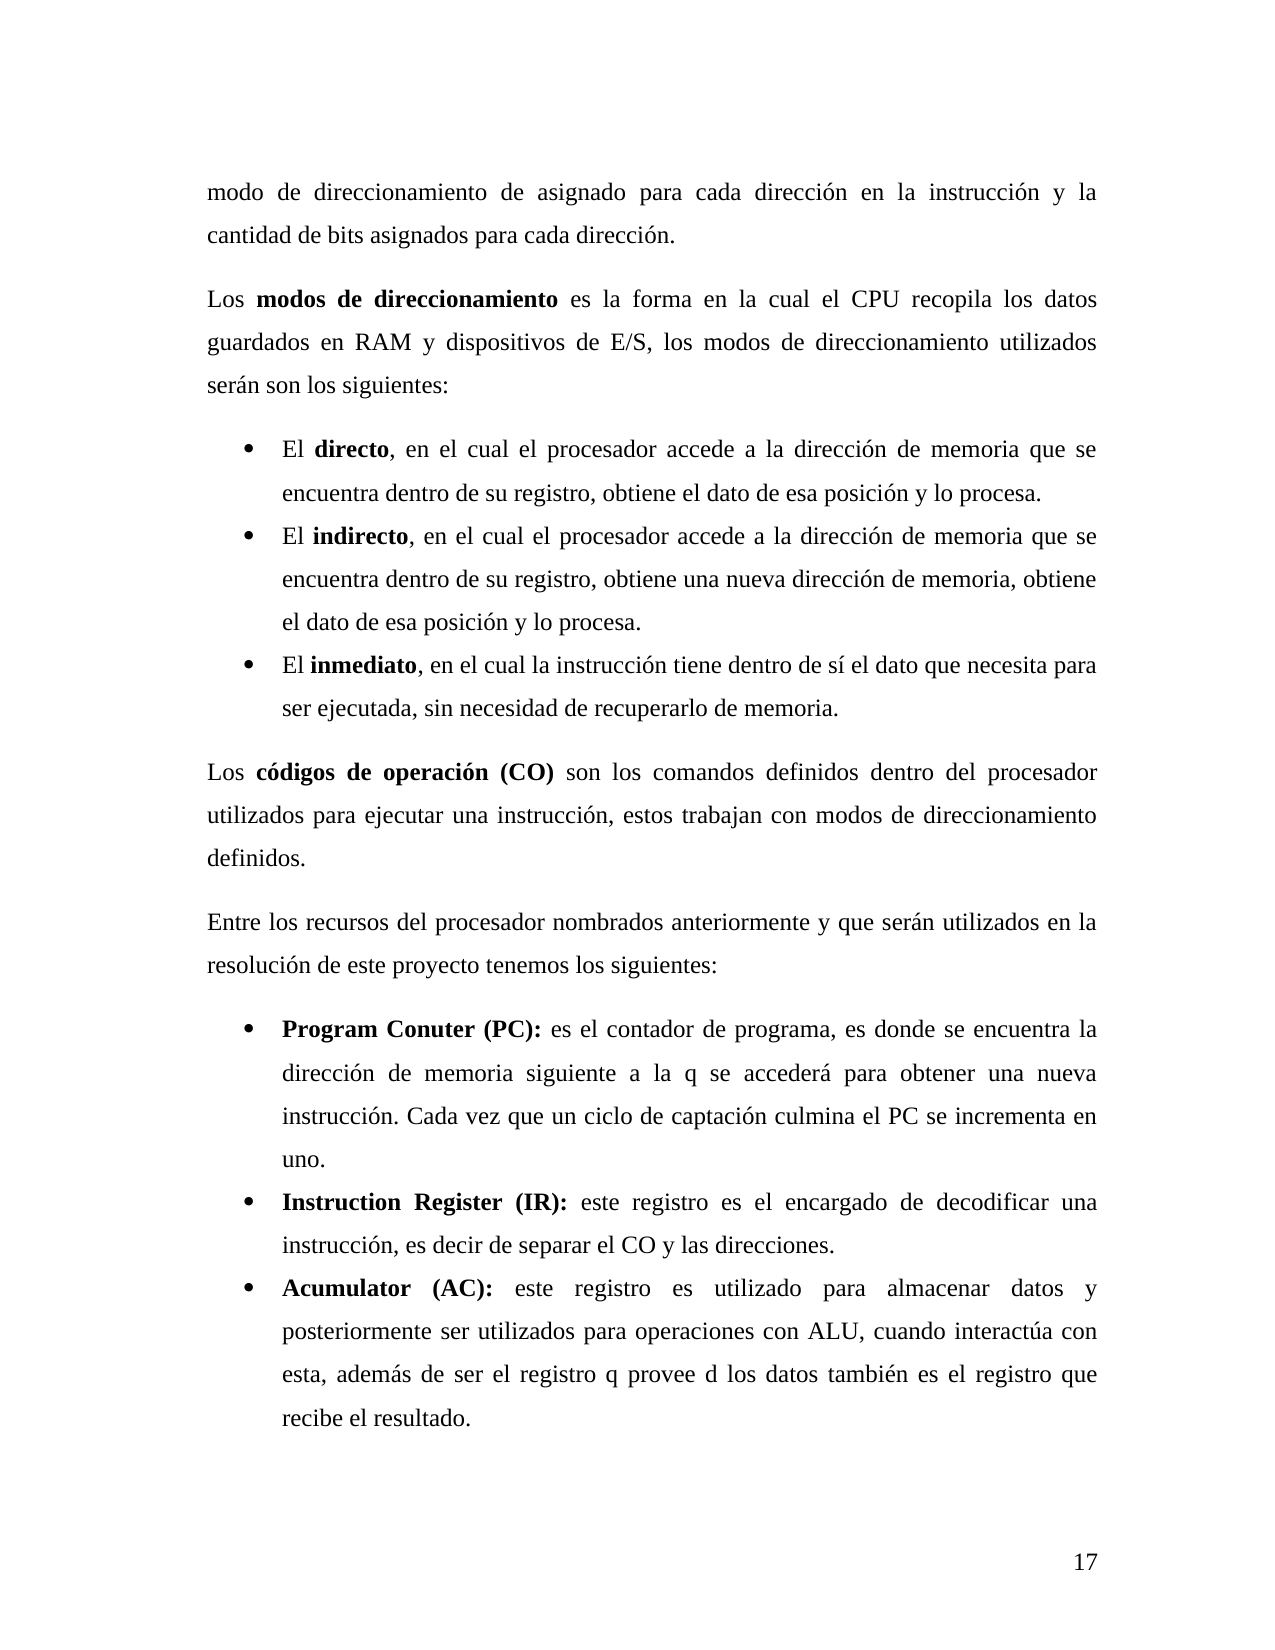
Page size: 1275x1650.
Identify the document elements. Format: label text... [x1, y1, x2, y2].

list Program Conuter (PC): es el contador de programa, es donde se encuentra la dirección de memoria siguiente a la q se accederá para obtener una nueva instrucción. Cada vez que un ciclo de captación culmina el PC se incrementa en uno. [244, 1014, 1098, 1173]
list El inmediato, en el cual la instrucción tiene dentro de sí el dato que necesita para ser ejecutada, sin necesidad de recuperarlo de memoria. [244, 650, 1098, 722]
list El indirecto, en el cual el procesador accede a la dirección de memoria que se encuentra dentro de su registro, obtiene una nueva dirección de memoria, obtiene el dato de esa posición y lo procesa. [244, 521, 1098, 636]
list Instruction Register (IR): este registro es el encargado de decodificar una instrucción, es decir de separar el CO y las direcciones. [244, 1187, 1098, 1259]
list El directo, en el cual el procesador accede a la dirección de memoria que se encuentra dentro de su registro, obtiene el dato de esa posición y lo procesa. [244, 434, 1098, 506]
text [207, 177, 1098, 249]
text Los modos de direccionamiento es la forma en la cual el CPU recopila los datos guardados en RAM y dispositivos de E/S, los modos de direccionamiento utilizados serán son los siguientes: [207, 284, 1098, 399]
text Los códigos de operación (CO) son los comandos definidos dentro del procesador utilizados para ejecutar una instrucción, estos trabajan con modos de direccionamiento definidos. [207, 757, 1098, 872]
list Acumulator (AC): este registro es utilizado para almacenar datos y posteriormente ser utilizados para operaciones con ALU, cuando interactúa con esta, además de ser el registro q provee d los datos también es el registro que recibe el resultado. [244, 1273, 1098, 1431]
text Entre los recursos del procesador nombrados anteriormente y que serán utilizados en la resolución de este proyecto tenemos los siguientes: [207, 907, 1098, 979]
